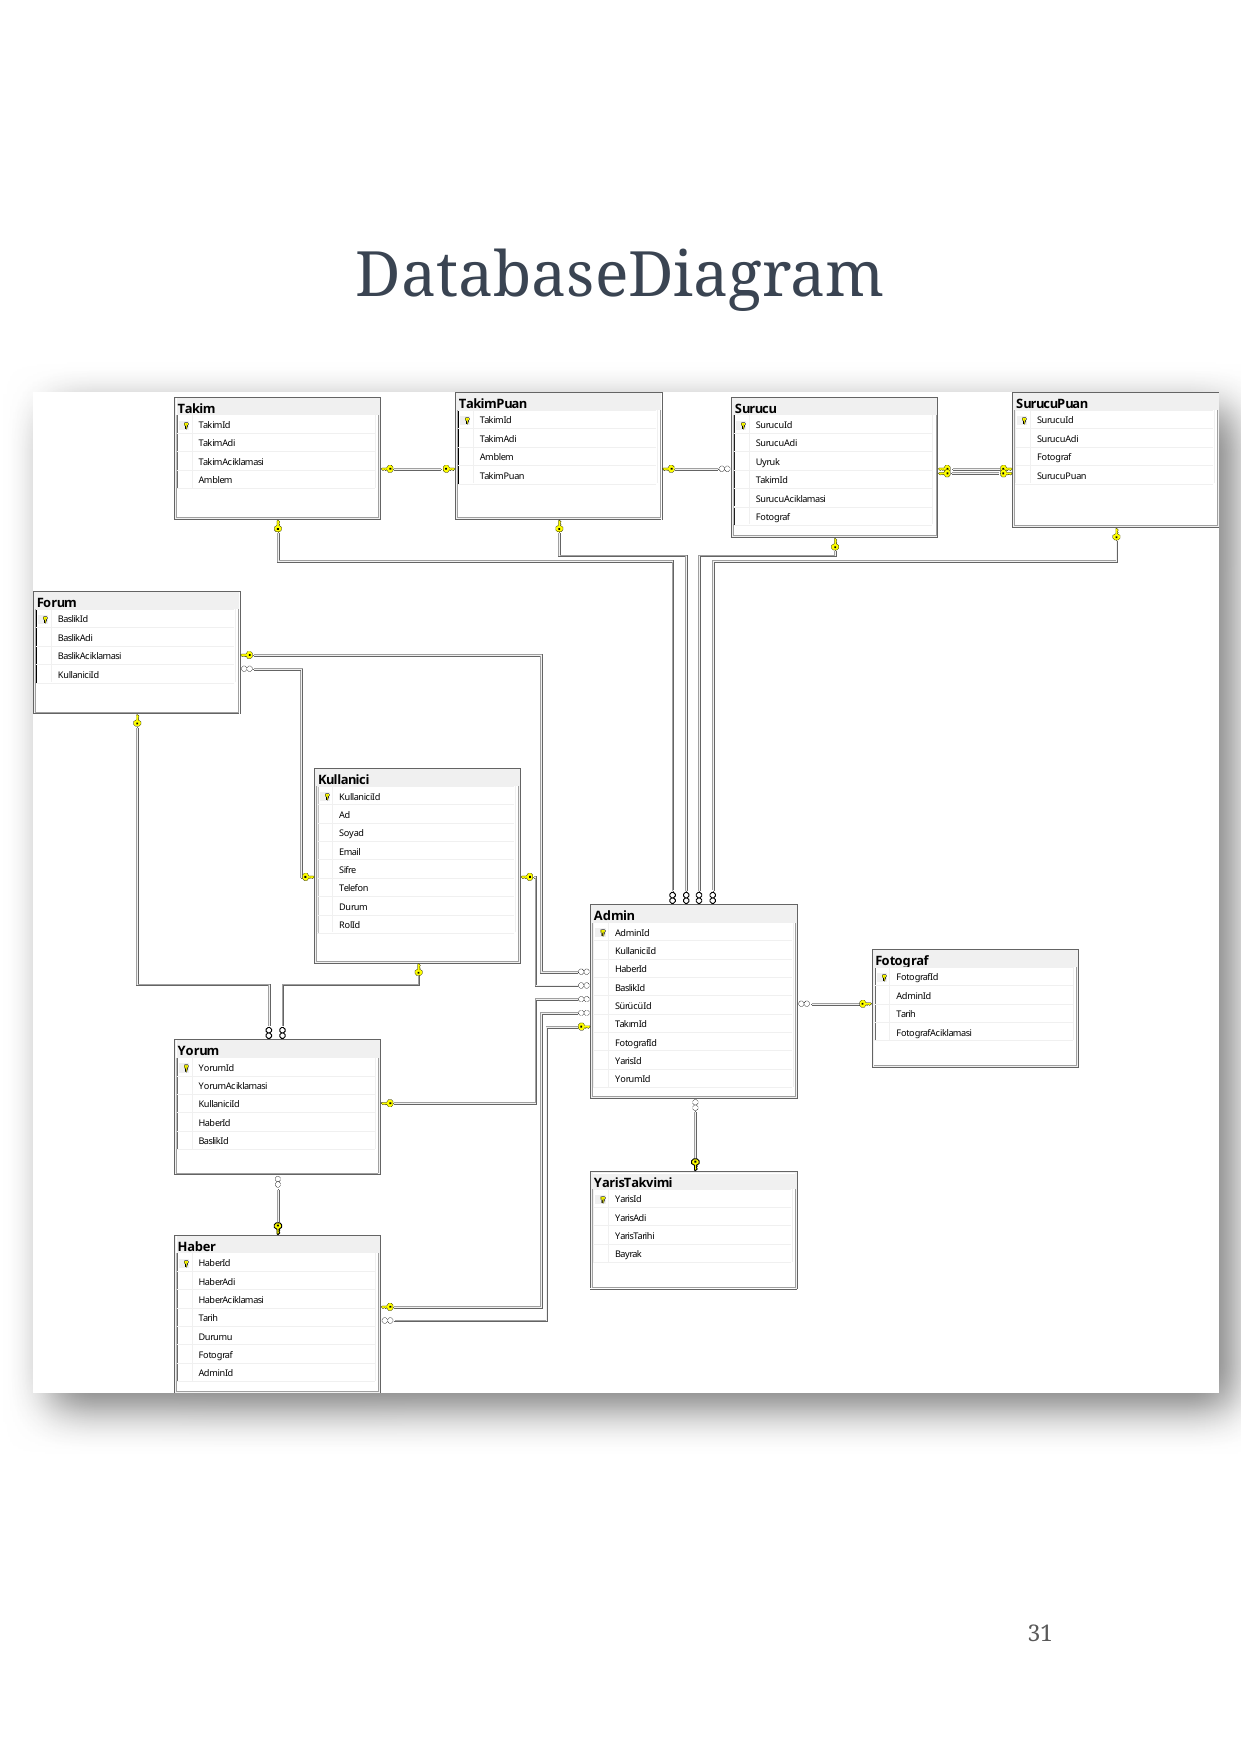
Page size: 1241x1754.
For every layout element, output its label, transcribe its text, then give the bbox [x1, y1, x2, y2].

title DatabaseDiagram [187, 230, 1053, 315]
